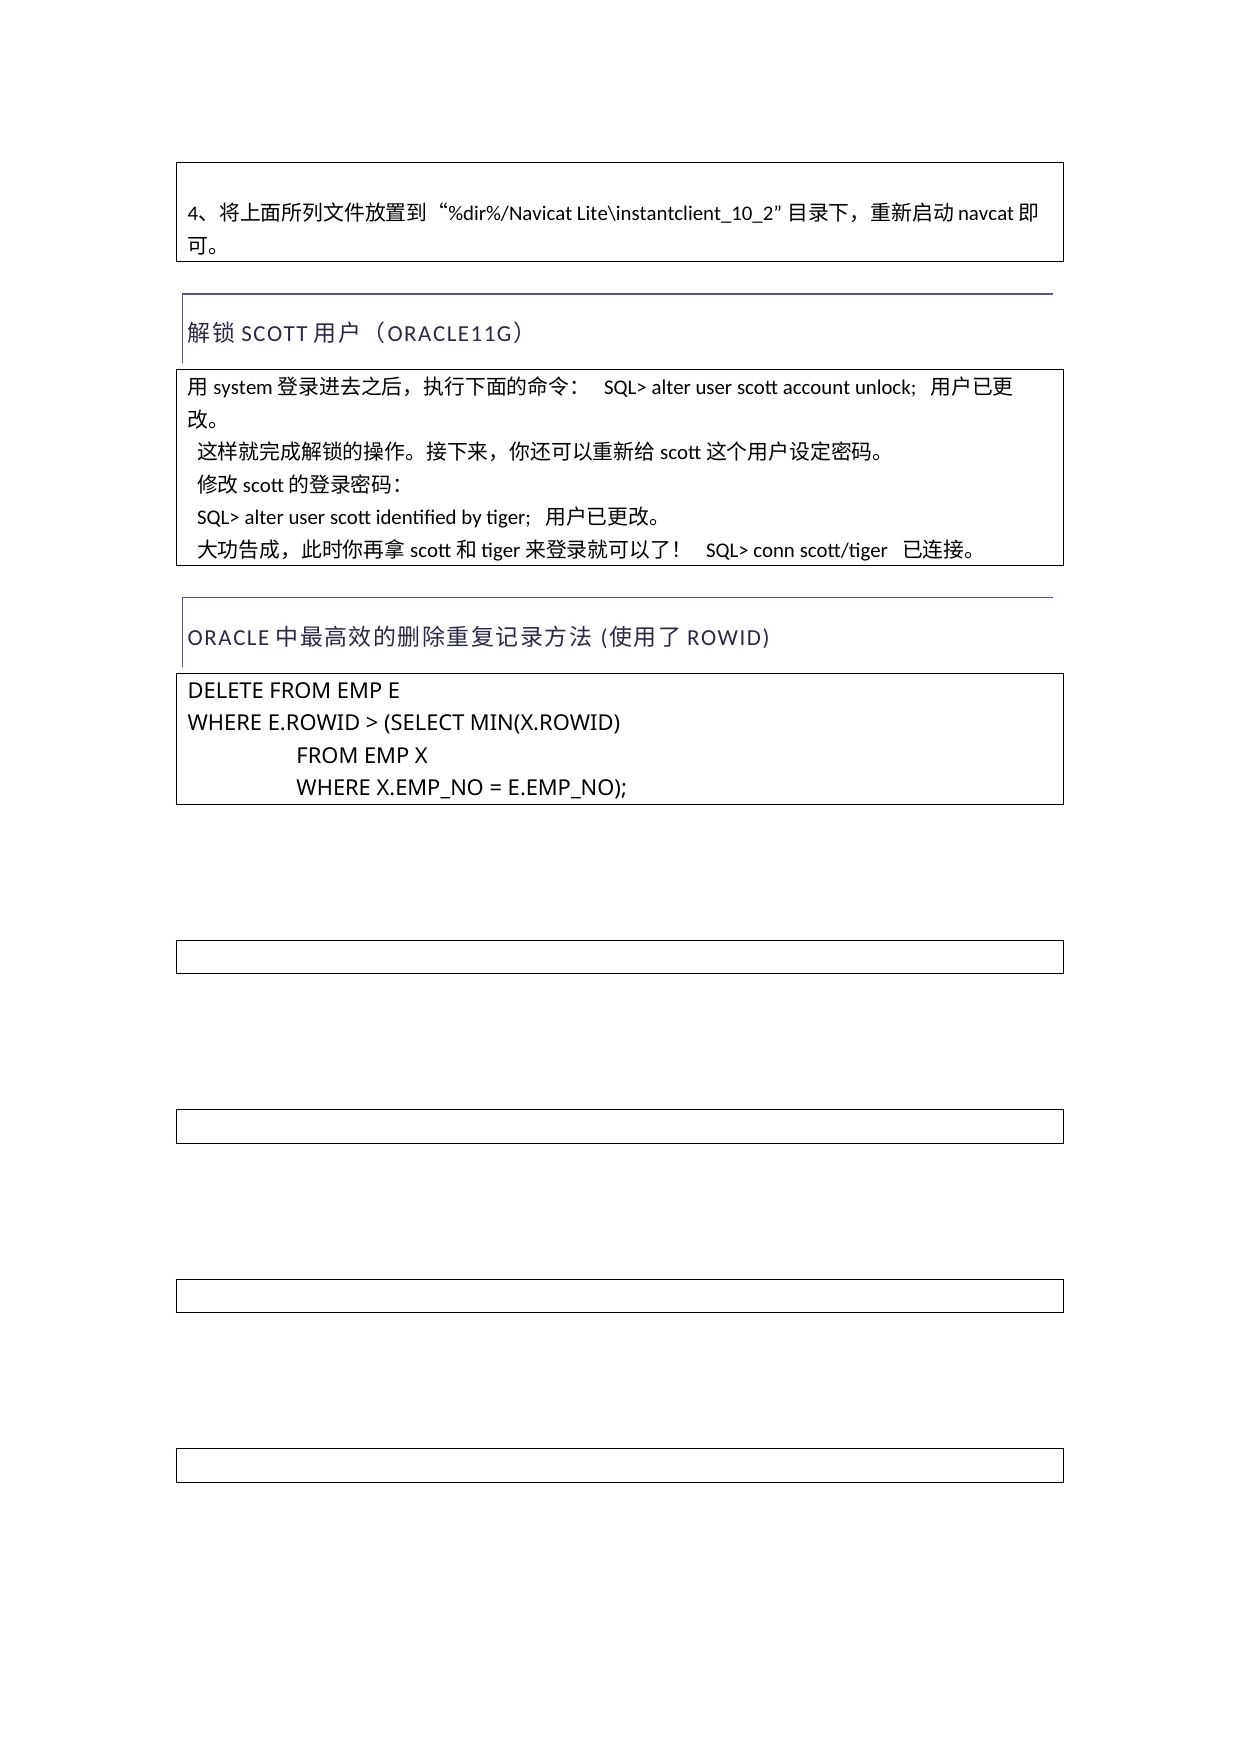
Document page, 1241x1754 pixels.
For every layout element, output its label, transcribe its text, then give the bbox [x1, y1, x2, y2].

table_header [177, 941, 1063, 973]
subtitle 解锁scott用户（oracle11g） [183, 295, 1053, 363]
table_header DELETE FROM EMP E WHERE E.ROWID > (SELECT MIN(X.ROWID) FROM EMP X WHERE X.EMP_NO = E.EMP_NO); [177, 674, 1063, 803]
table_header [177, 1110, 1063, 1143]
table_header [177, 163, 1063, 261]
table_header [177, 1449, 1063, 1482]
table_header [177, 1280, 1063, 1312]
table_header 用 system 登录进去之后，执行下面的命令： SQL> alter user scott account unlock; 用户已更改。 这样就完成解锁的操作。接下来，你还可以重新给 scott 这个用户设定密码。 修改scott的登录密码： SQL> alter user scott identified by tiger; 用户已更改。 大功告成，此时你再拿 scott 和 tiger 来登录就可以了！ SQL> conn scott/tiger 已连接。 [177, 370, 1063, 564]
subtitle ORACLE中最高效的删除重复记录方法 (使用了ROWID) [183, 598, 1053, 667]
